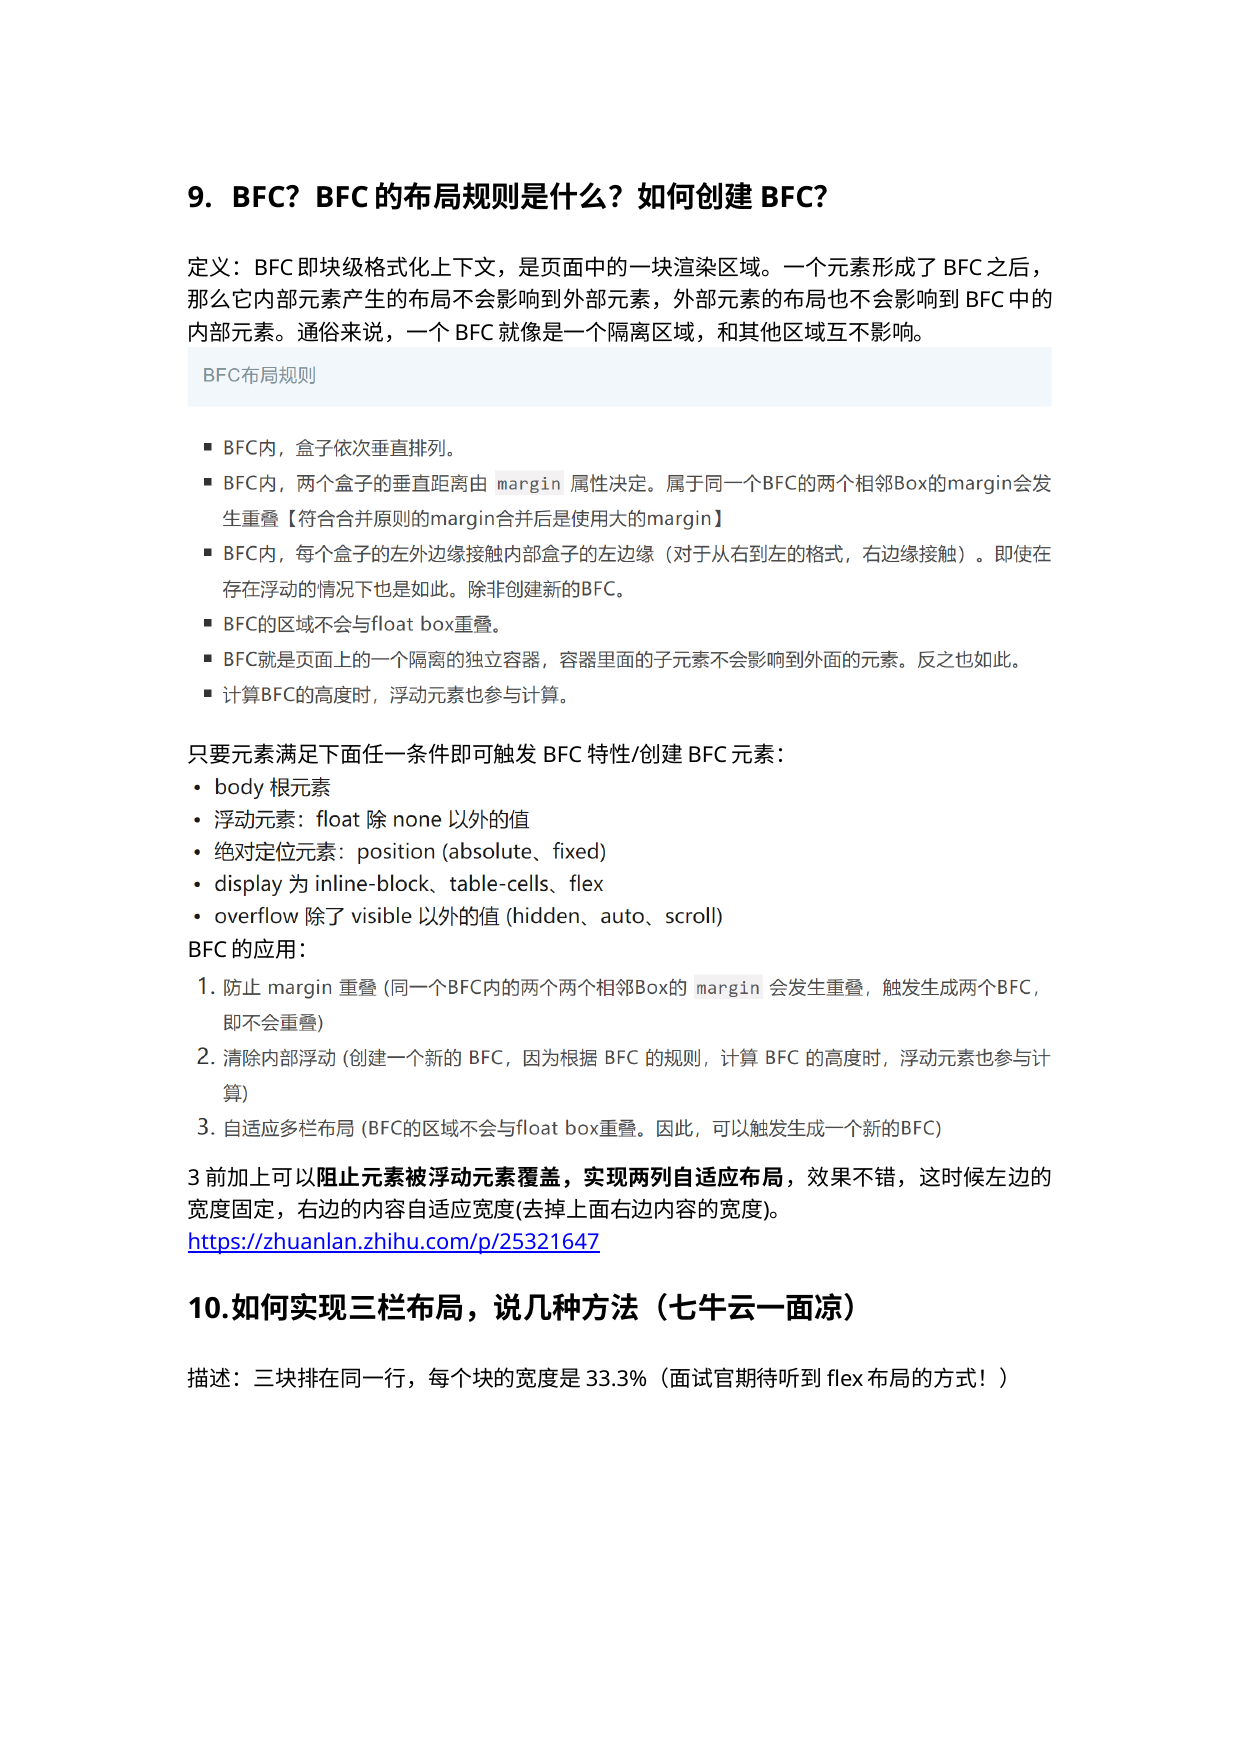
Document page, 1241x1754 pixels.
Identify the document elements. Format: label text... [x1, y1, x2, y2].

picture [187, 769, 725, 928]
text 定义：BFC即块级格式化上下文，是页面中的一块渲染区域。一个元素形成了BFC之后，那么它内部元素产生的布局不会影响到外部元素，外部元素的布局也不会影响到BFC中的内部元素。通俗来说，一个BFC就像是一个隔离区域，和其他区域互不影响。 [187, 249, 1053, 347]
text 3前加上可以阻止元素被浮动元素覆盖，实现两列自适应布局，效果不错，这时候左边的宽度固定，右边的内容自适应宽度(去掉上面右边内容的宽度)。 [187, 1159, 1053, 1224]
text 描述：三块排在同一行，每个块的宽度是33.3%（面试官期待听到flex布局的方式！） [187, 1361, 1053, 1393]
picture [187, 964, 1053, 1143]
picture [187, 347, 1053, 709]
text BFC的应用： [187, 932, 1053, 964]
subtitle 如何实现三栏布局，说几种方法（七牛云一面凉） [187, 1273, 1053, 1338]
text 只要元素满足下面任一条件即可触发 BFC 特性/创建BFC元素： [187, 737, 1053, 769]
subtitle BFC？BFC的布局规则是什么？如何创建BFC？ [187, 162, 1053, 227]
text https://zhuanlan.zhihu.com/p/25321647 [187, 1224, 1053, 1257]
